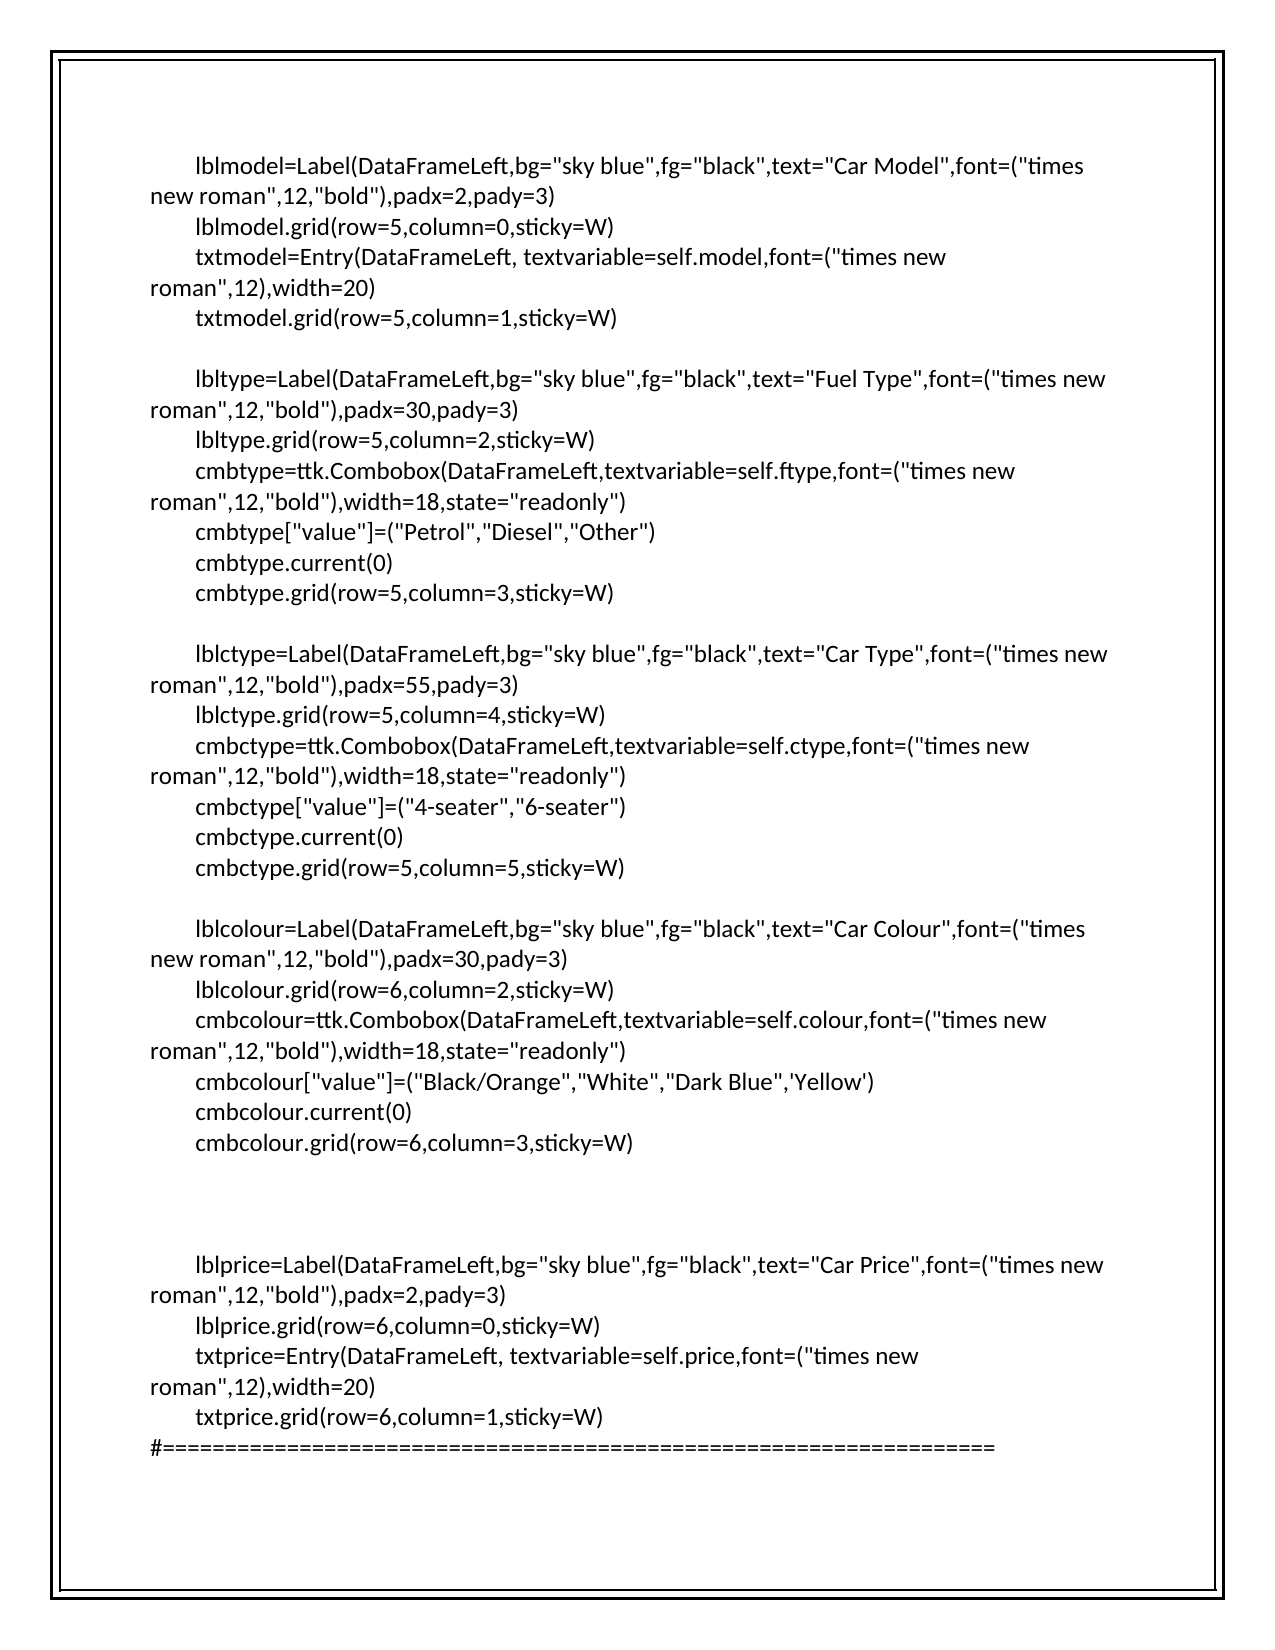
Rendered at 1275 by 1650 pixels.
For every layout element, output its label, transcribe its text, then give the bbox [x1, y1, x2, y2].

text lblprice=Label(DataFrameLeft,bg="sky blue",fg="black",text="Car Price",font=("times new roman",12,"bold"),padx=2,pady=3) [150, 1249, 1125, 1310]
text lblctype.grid(row=5,column=4,sticky=W) [150, 699, 1125, 730]
text #=================================================================== [150, 1432, 1125, 1462]
text lbltype=Label(DataFrameLeft,bg="sky blue",fg="black",text="Fuel Type",font=("times new roman",12,"bold"),padx=30,pady=3) [150, 364, 1125, 425]
text cmbctype["value"]=("4-seater","6-seater") [150, 791, 1125, 821]
text cmbtype["value"]=("Petrol","Diesel","Other") [150, 516, 1125, 547]
text lblmodel.grid(row=5,column=0,sticky=W) [150, 211, 1125, 242]
text cmbctype.current(0) [150, 821, 1125, 852]
text txtmodel.grid(row=5,column=1,sticky=W) [150, 303, 1125, 333]
text cmbtype=ttk.Combobox(DataFrameLeft,textvariable=self.ftype,font=("times new roman",12,"bold"),width=18,state="readonly") [150, 455, 1125, 516]
text lblctype=Label(DataFrameLeft,bg="sky blue",fg="black",text="Car Type",font=("times new roman",12,"bold"),padx=55,pady=3) [150, 638, 1125, 699]
text lblprice.grid(row=6,column=0,sticky=W) [150, 1310, 1125, 1340]
text cmbcolour.current(0) [150, 1096, 1125, 1127]
text txtmodel=Entry(DataFrameLeft, textvariable=self.model,font=("times new roman",12),width=20) [150, 242, 1125, 303]
text lblcolour=Label(DataFrameLeft,bg="sky blue",fg="black",text="Car Colour",font=("times new roman",12,"bold"),padx=30,pady=3) [150, 913, 1125, 974]
text cmbcolour=ttk.Combobox(DataFrameLeft,textvariable=self.colour,font=("times new roman",12,"bold"),width=18,state="readonly") [150, 1004, 1125, 1066]
text cmbtype.current(0) [150, 547, 1125, 577]
text lblcolour.grid(row=6,column=2,sticky=W) [150, 974, 1125, 1004]
text txtprice.grid(row=6,column=1,sticky=W) [150, 1401, 1125, 1432]
text cmbctype.grid(row=5,column=5,sticky=W) [150, 852, 1125, 882]
text txtprice=Entry(DataFrameLeft, textvariable=self.price,font=("times new roman",12),width=20) [150, 1340, 1125, 1401]
text cmbcolour.grid(row=6,column=3,sticky=W) [150, 1127, 1125, 1157]
text cmbtype.grid(row=5,column=3,sticky=W) [150, 577, 1125, 608]
text cmbctype=ttk.Combobox(DataFrameLeft,textvariable=self.ctype,font=("times new roman",12,"bold"),width=18,state="readonly") [150, 730, 1125, 791]
text lblmodel=Label(DataFrameLeft,bg="sky blue",fg="black",text="Car Model",font=("times new roman",12,"bold"),padx=2,pady=3) [150, 150, 1125, 211]
text lbltype.grid(row=5,column=2,sticky=W) [150, 425, 1125, 455]
text cmbcolour["value"]=("Black/Orange","White","Dark Blue",'Yellow') [150, 1066, 1125, 1096]
